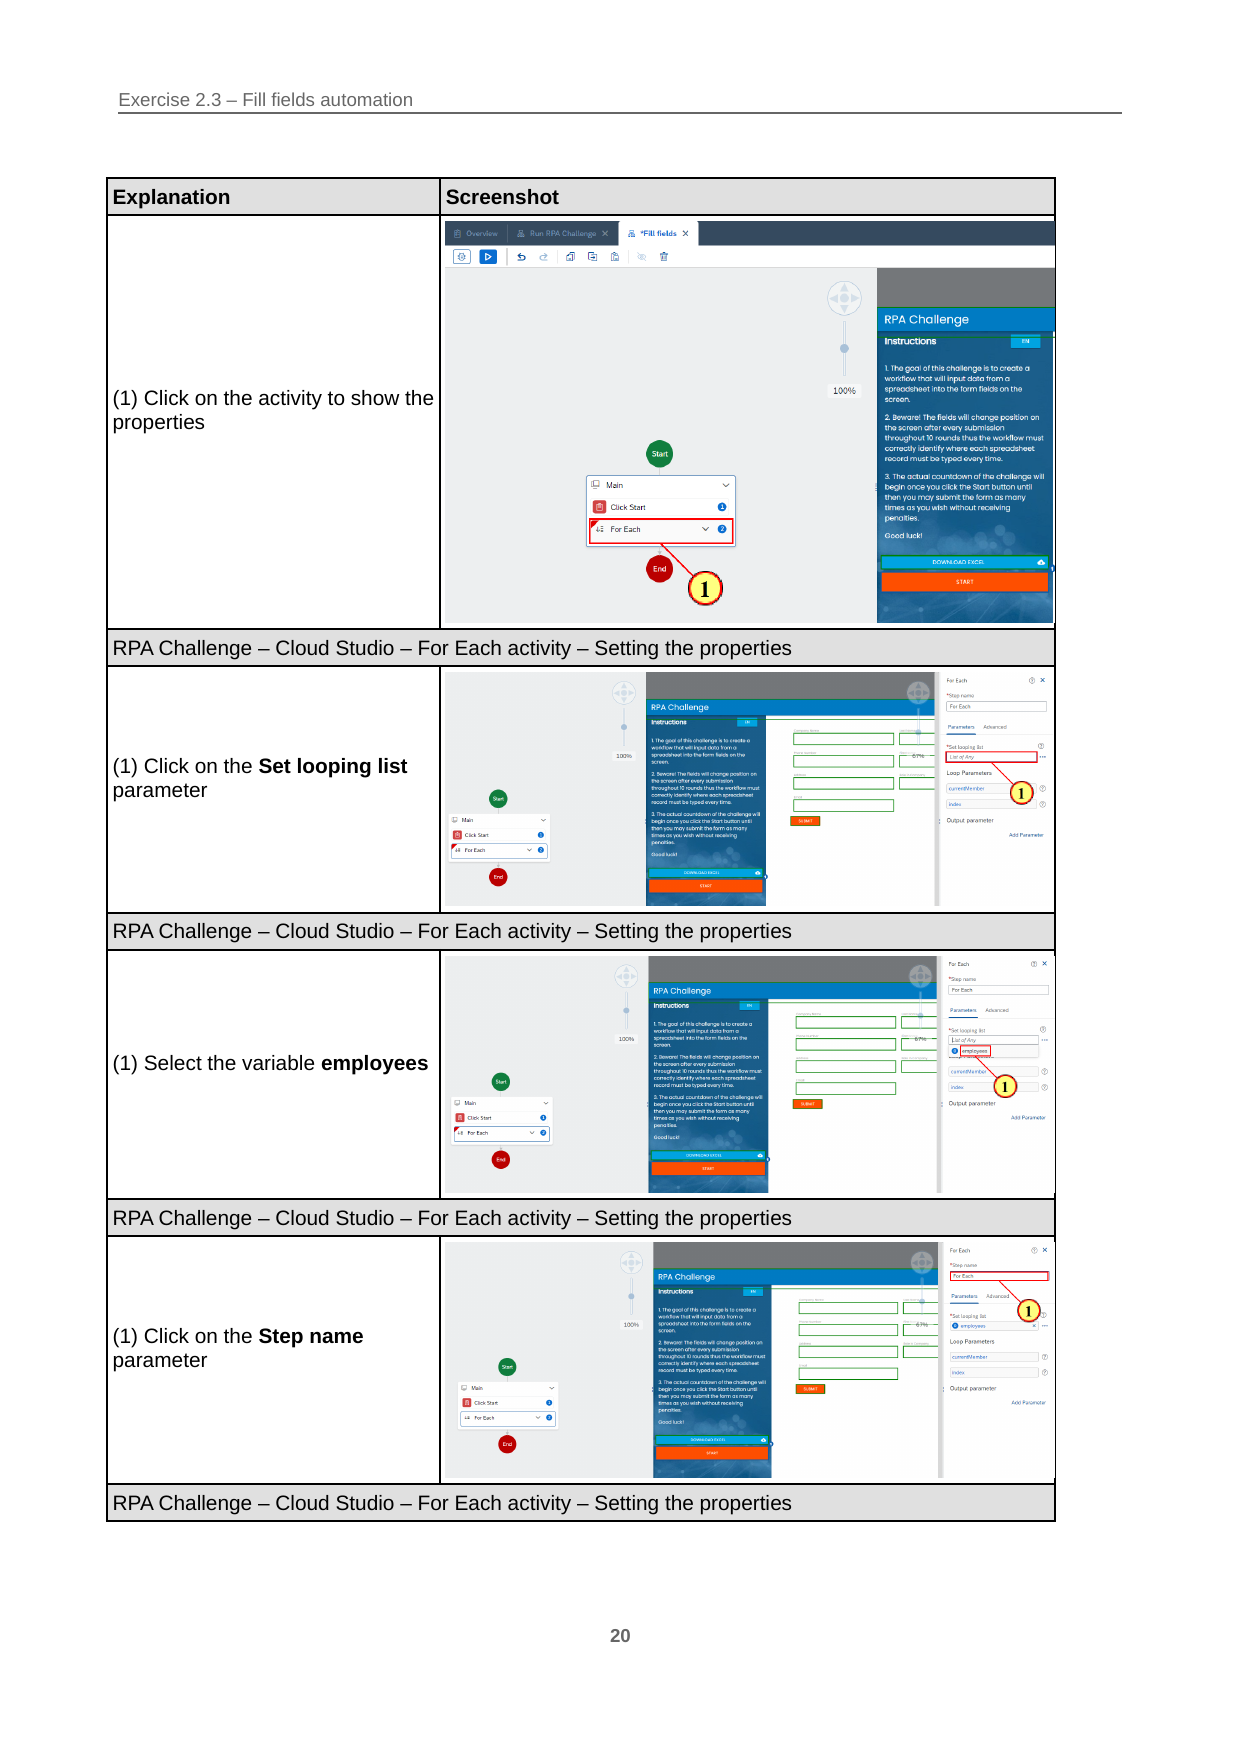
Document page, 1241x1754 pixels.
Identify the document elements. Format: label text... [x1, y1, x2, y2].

table_cell RPA Challenge – Cloud Studio – For Each activity – Setting the properties [108, 1485, 1054, 1520]
picture [445, 672, 1053, 906]
table_cell RPA Challenge – Cloud Studio – For Each activity – Setting the properties [108, 914, 1054, 949]
table_cell [441, 667, 1054, 912]
table_cell RPA Challenge – Cloud Studio – For Each activity – Setting the properties [108, 1200, 1054, 1235]
picture [445, 221, 1055, 623]
table_cell [441, 1237, 1054, 1483]
table_cell (1) Click on the activity to show the properties [108, 216, 439, 628]
table_cell (1) Click on the Set looping list parameter [108, 667, 439, 912]
table_header Screenshot [441, 179, 1054, 214]
picture [445, 956, 1055, 1193]
table_cell [441, 216, 1054, 628]
table_cell (1) Click on the Step name parameter [108, 1237, 439, 1483]
table_header Explanation [108, 179, 439, 214]
table_cell (1) Select the variable employees [108, 951, 439, 1198]
table_cell [441, 951, 1054, 1198]
picture [445, 1242, 1055, 1478]
table_cell RPA Challenge – Cloud Studio – For Each activity – Setting the properties [108, 630, 1054, 665]
